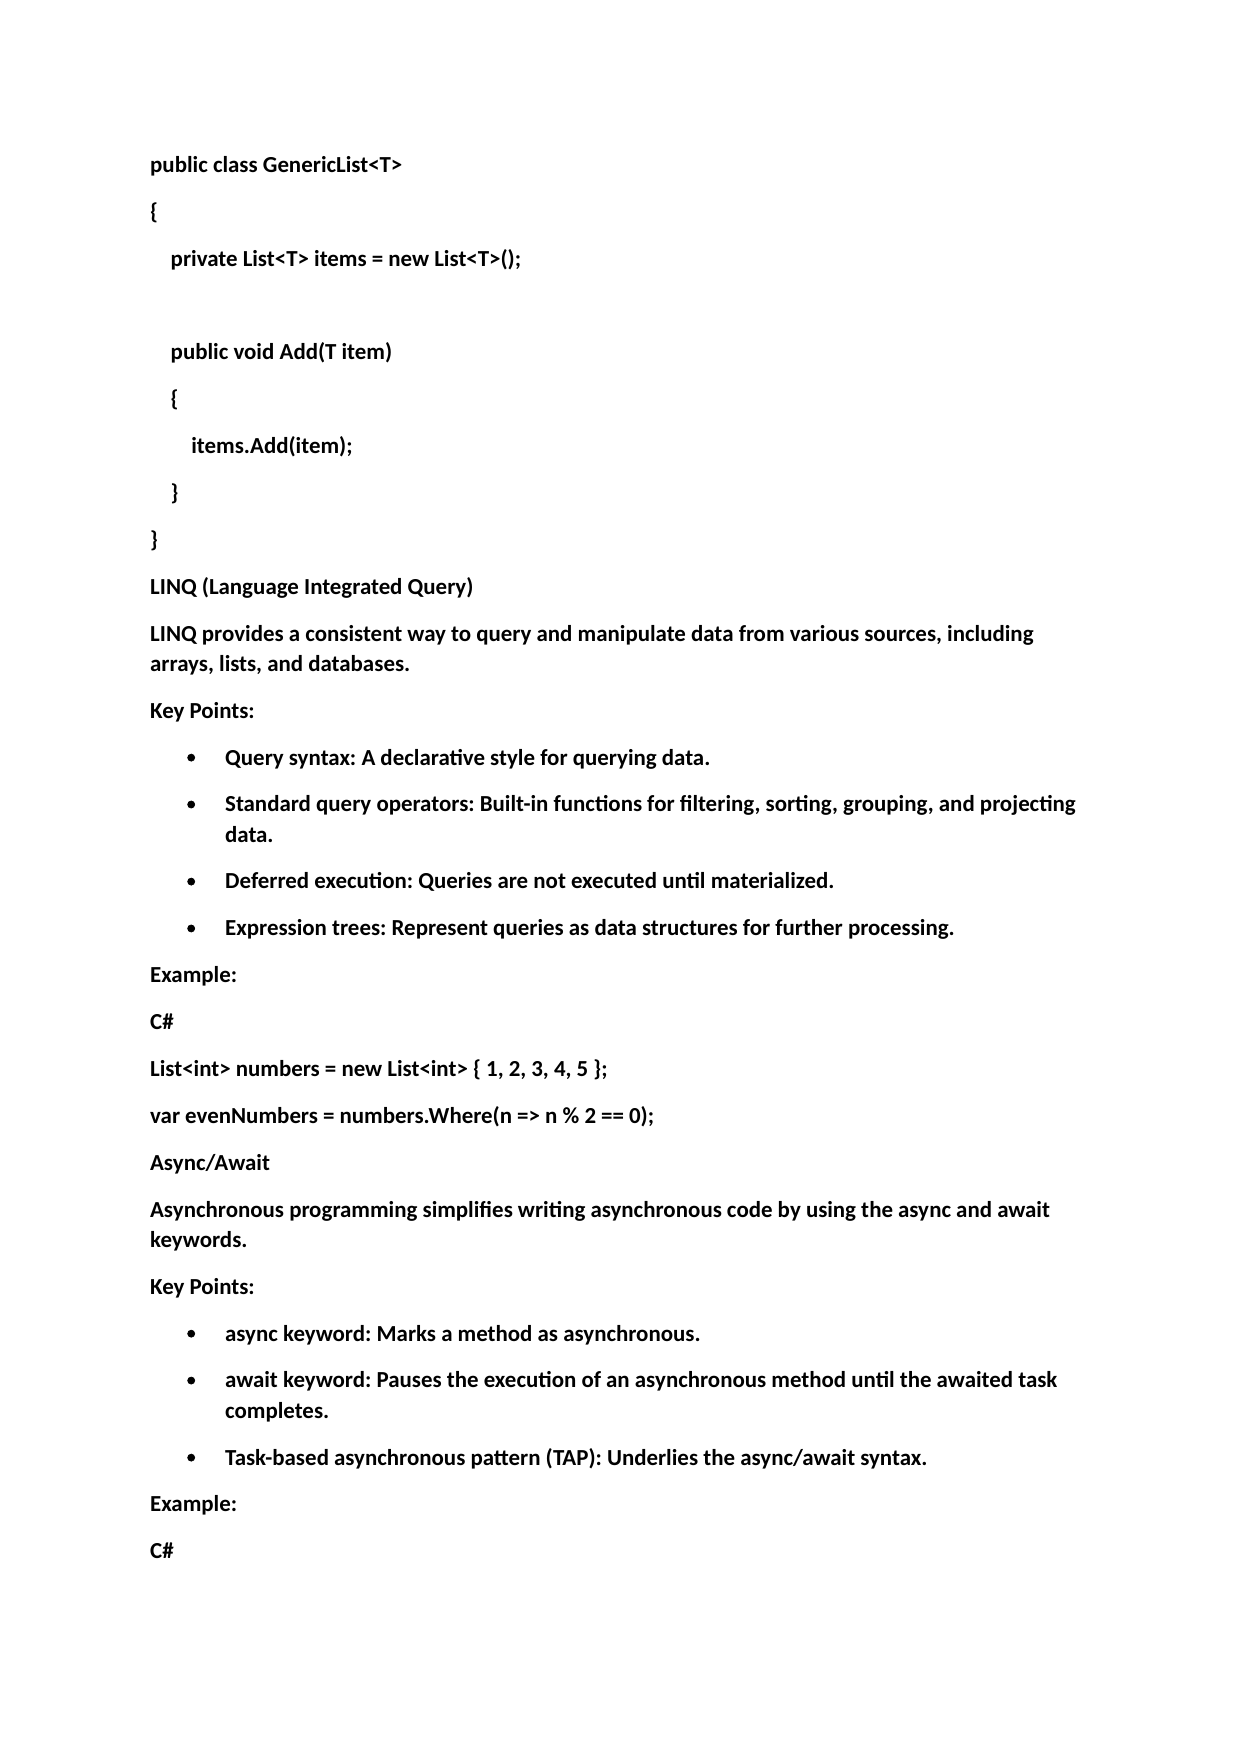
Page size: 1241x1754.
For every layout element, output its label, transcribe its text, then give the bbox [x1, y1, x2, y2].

list async keyword: Marks a method as asynchronous. [187, 1319, 1090, 1347]
text List<int> numbers = new List<int> { 1, 2, 3, 4, 5 }; [150, 1054, 1090, 1082]
list await keyword: Pauses the execution of an asynchronous method until the awaited task completes. [187, 1366, 1090, 1424]
text Example: [150, 1489, 1090, 1518]
text public void Add(T item) [150, 337, 1090, 366]
text { [150, 197, 1090, 225]
list Deferred execution: Queries are not executed until materialized. [187, 867, 1090, 895]
text } [150, 478, 1090, 506]
text items.Add(item); [150, 431, 1090, 459]
text Key Points: [150, 696, 1090, 724]
text } [150, 525, 1090, 553]
text C# [150, 1007, 1090, 1035]
text LINQ (Language Integrated Query) [150, 572, 1090, 600]
text Key Points: [150, 1272, 1090, 1300]
text Asynchronous programming simplifies writing asynchronous code by using the async and await keywords. [150, 1195, 1090, 1253]
text public class GenericList<T> [150, 150, 1090, 178]
text C# [150, 1536, 1090, 1564]
text private List<T> items = new List<T>(); [150, 244, 1090, 272]
list Query syntax: A declarative style for querying data. [187, 743, 1090, 771]
text Async/Await [150, 1148, 1090, 1176]
text var evenNumbers = numbers.Where(n => n % 2 == 0); [150, 1101, 1090, 1129]
text LINQ provides a consistent way to query and manipulate data from various sources, including arrays, lists, and databases. [150, 619, 1090, 677]
list Task-based asynchronous pattern (TAP): Underlies the async/await syntax. [187, 1443, 1090, 1471]
list Expression trees: Represent queries as data structures for further processing. [187, 913, 1090, 942]
text Example: [150, 960, 1090, 988]
text { [150, 384, 1090, 412]
list Standard query operators: Built-in functions for filtering, sorting, grouping, and projecting data. [187, 789, 1090, 848]
